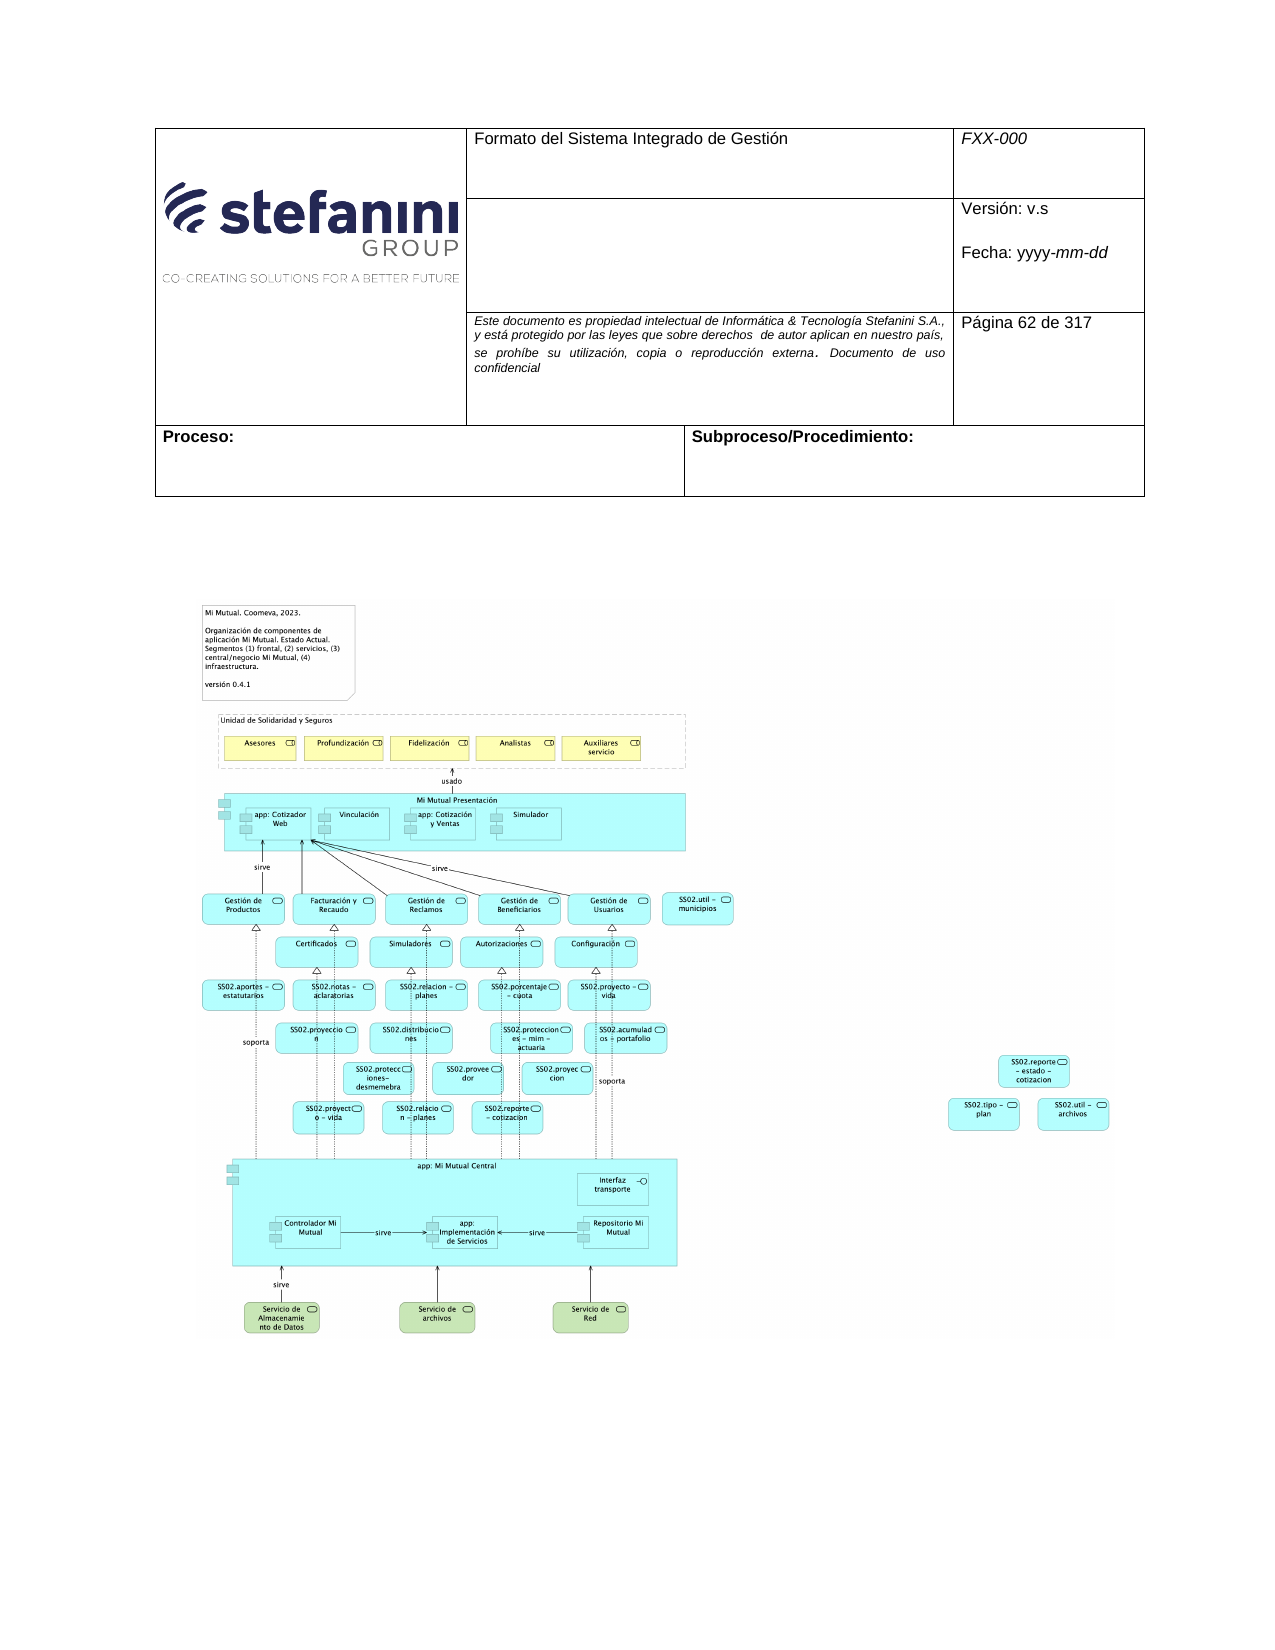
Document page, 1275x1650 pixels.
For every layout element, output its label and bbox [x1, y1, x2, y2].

picture [196, 599, 1115, 1339]
picture [162, 182, 460, 286]
